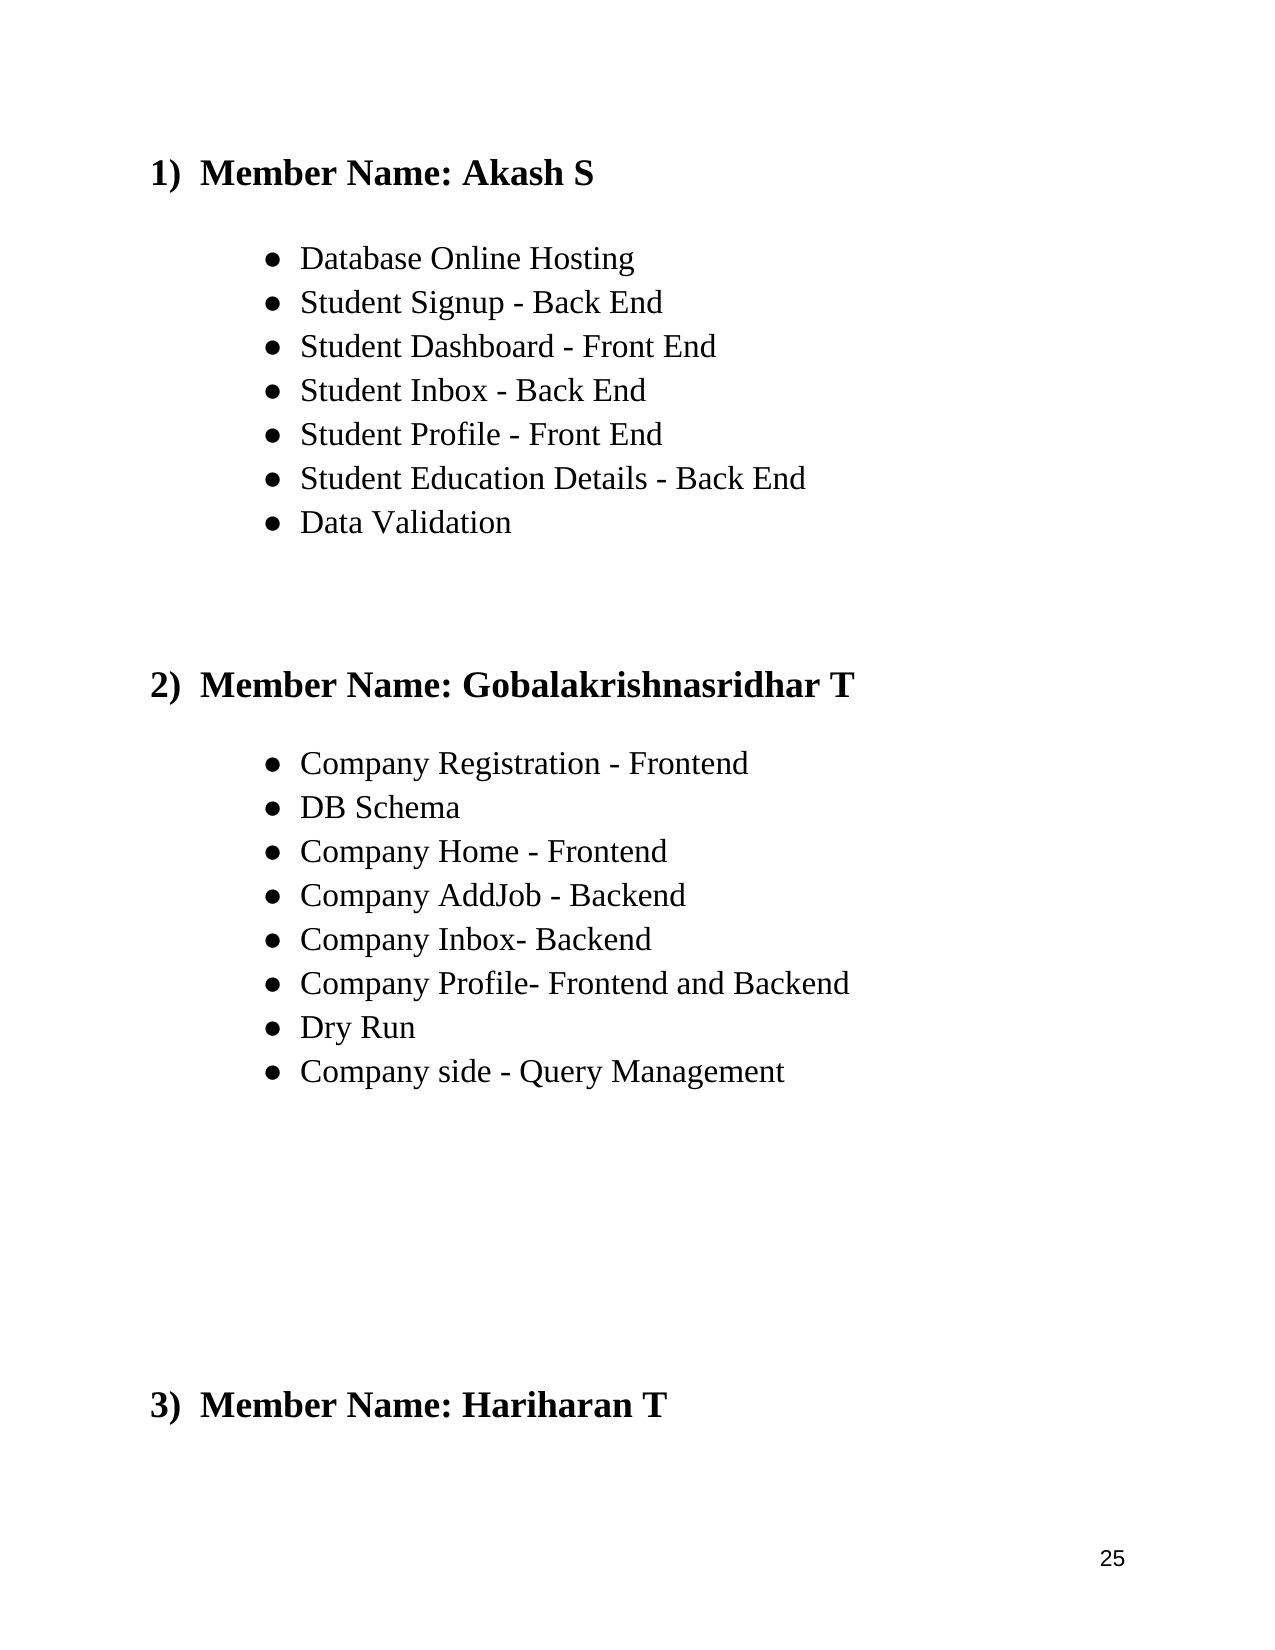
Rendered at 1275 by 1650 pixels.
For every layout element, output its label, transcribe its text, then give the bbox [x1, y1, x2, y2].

list Student Inbox - Back End [262, 370, 1125, 409]
list Student Dashboard - Front End [262, 326, 1125, 364]
list Data Validation [262, 502, 1125, 541]
list DB Schema [262, 787, 1125, 826]
list Company AddJob - Backend [262, 875, 1125, 914]
list Student Education Details - Back End [262, 458, 1125, 497]
list Company side - Query Management [262, 1052, 1125, 1090]
list Company Home - Frontend [262, 831, 1125, 869]
text 3) Member Name: Hariharan T [150, 1382, 1125, 1425]
list Dry Run [262, 1007, 1125, 1046]
list Company Registration - Frontend [262, 743, 1125, 781]
list Company Profile- Frontend and Backend [262, 963, 1125, 1002]
list Database Online Hosting [262, 238, 1125, 276]
list Company Inbox- Backend [262, 919, 1125, 958]
list Student Signup - Back End [262, 282, 1125, 321]
text 1) Member Name: Akash S [150, 150, 1125, 193]
text 2) Member Name: Gobalakrishnasridhar T [150, 662, 1125, 705]
list Student Profile - Front End [262, 414, 1125, 453]
